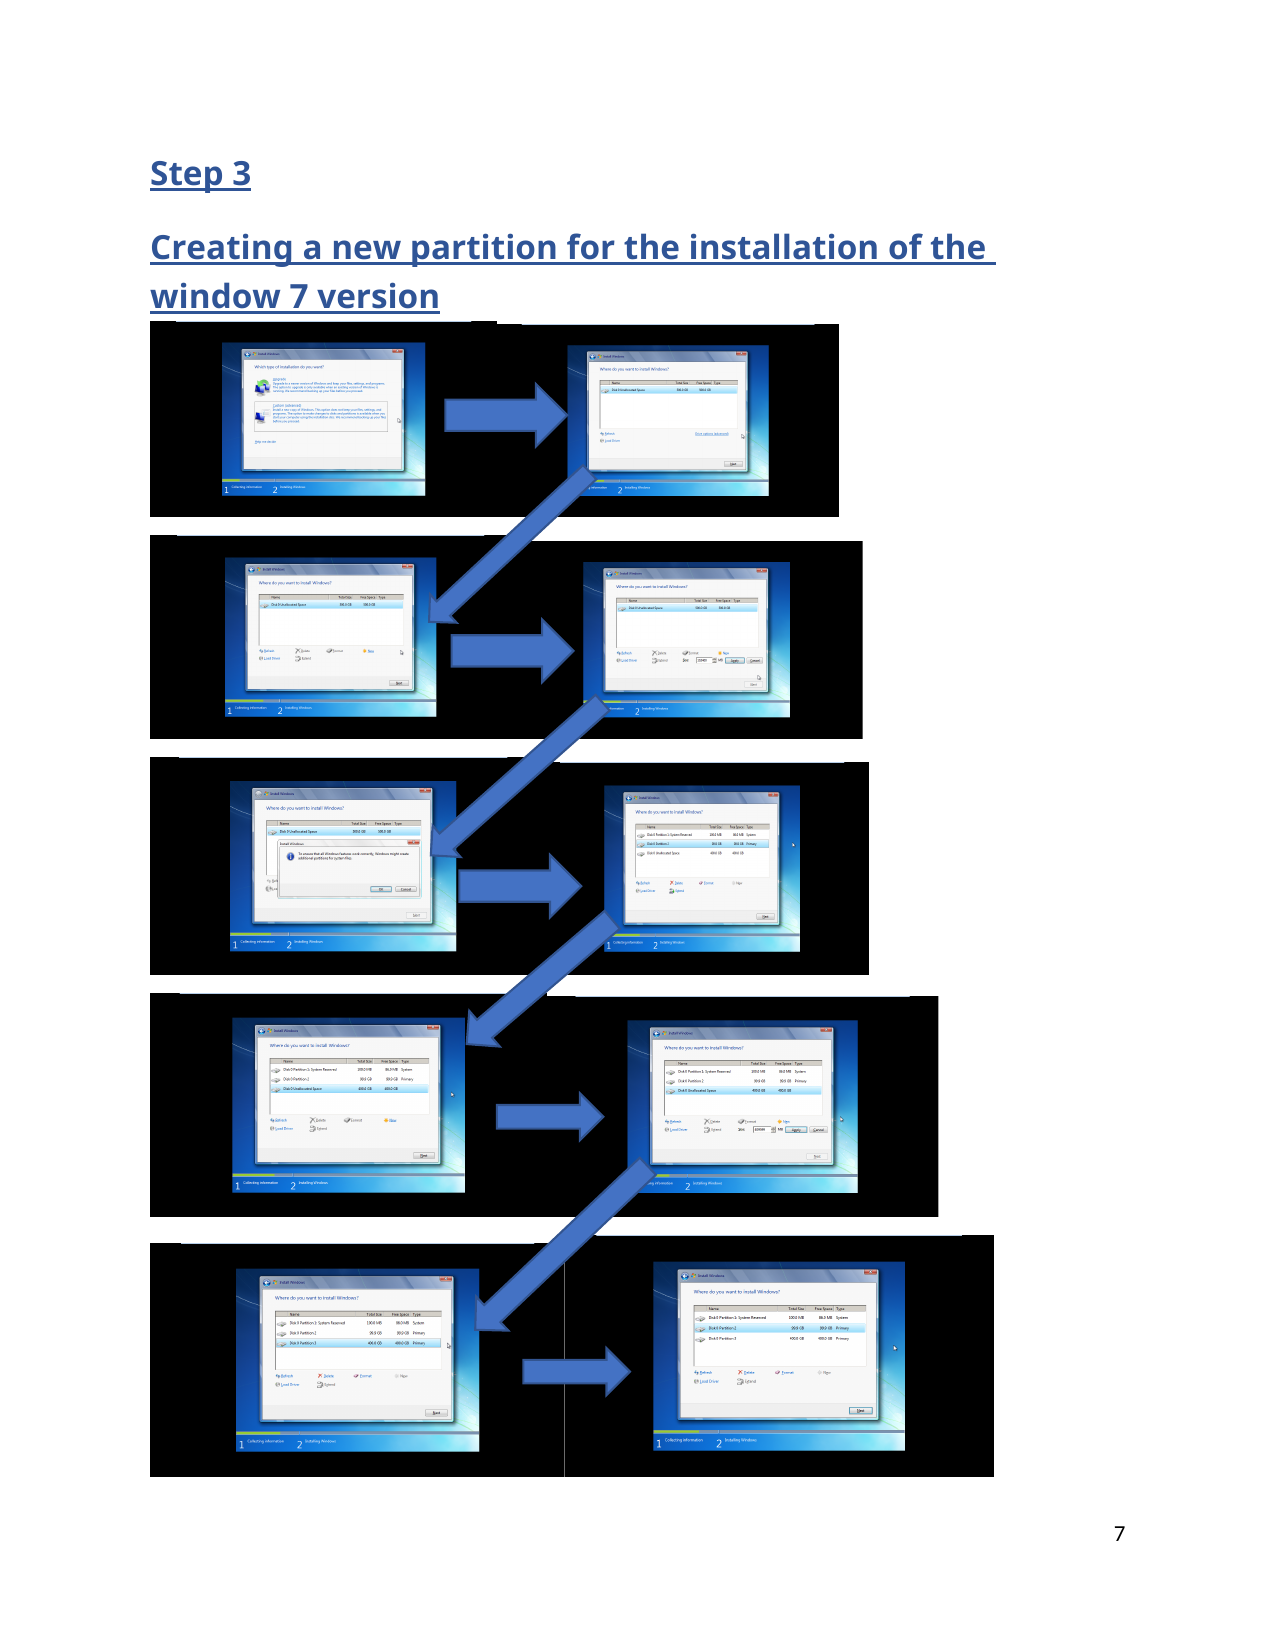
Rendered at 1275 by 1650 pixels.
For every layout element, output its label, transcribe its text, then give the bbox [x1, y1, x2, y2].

subtitle Creating a new partition for the installation of the window 7 version [150, 224, 1125, 318]
picture [150, 535, 863, 739]
picture [150, 321, 839, 517]
subtitle Step 3 [150, 150, 1125, 195]
picture [150, 1235, 994, 1477]
picture [150, 993, 939, 1217]
picture [150, 757, 869, 975]
